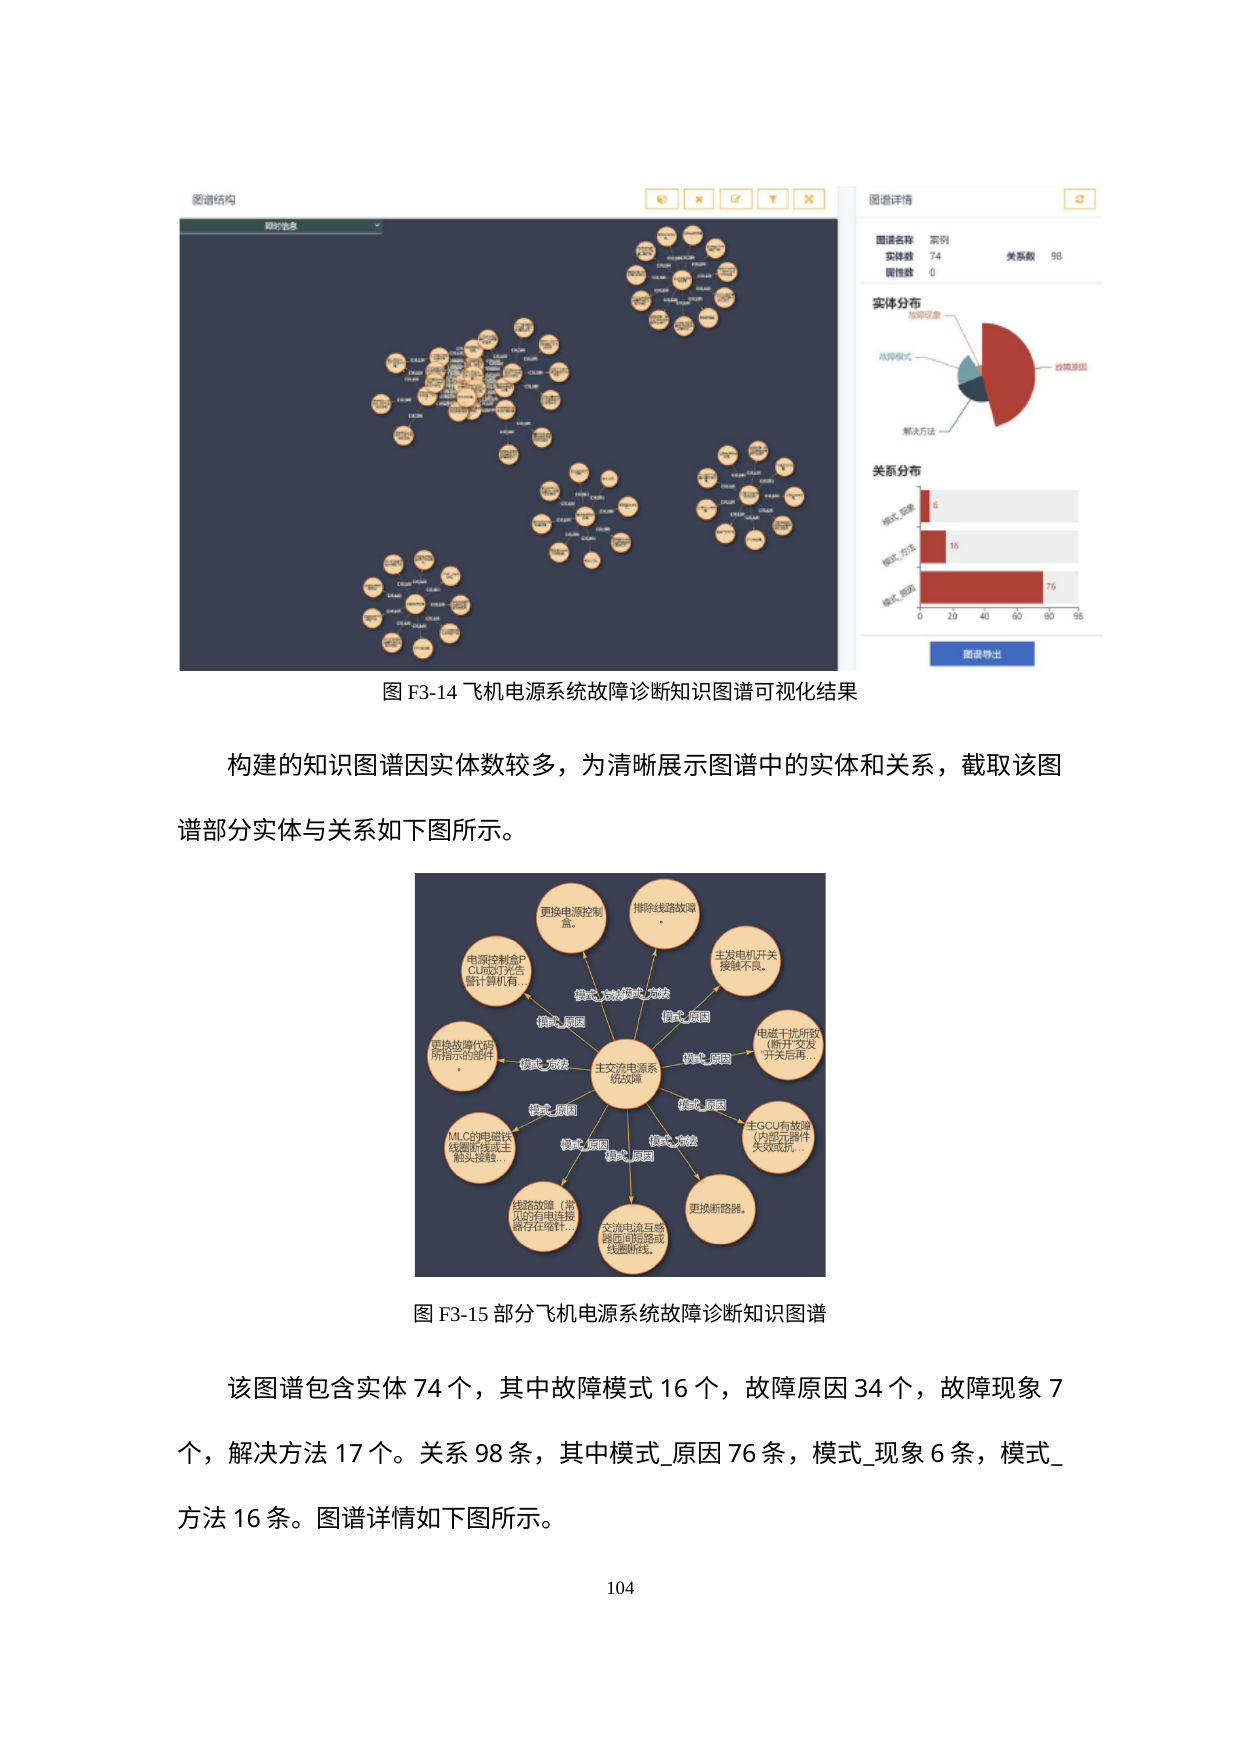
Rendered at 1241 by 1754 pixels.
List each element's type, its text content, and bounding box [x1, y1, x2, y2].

text 图F3-15 部分飞机电源系统故障诊断知识图谱 [177, 1296, 1063, 1329]
text 图F3-14 飞机电源系统故障诊断知识图谱可视化结果 [177, 674, 1063, 706]
text 构建的知识图谱因实体数较多，为清晰展示图谱中的实体和关系，截取该图谱部分实体与关系如下图所示。 [177, 731, 1063, 861]
picture [177, 186, 1103, 671]
picture [414, 873, 826, 1277]
text 该图谱包含实体74个，其中故障模式16个，故障原因34个，故障现象7个，解决方法17个。关系98条，其中模式_原因76条，模式_现象6条，模式_方法16条。图谱详情如下图所示。 [177, 1354, 1063, 1549]
